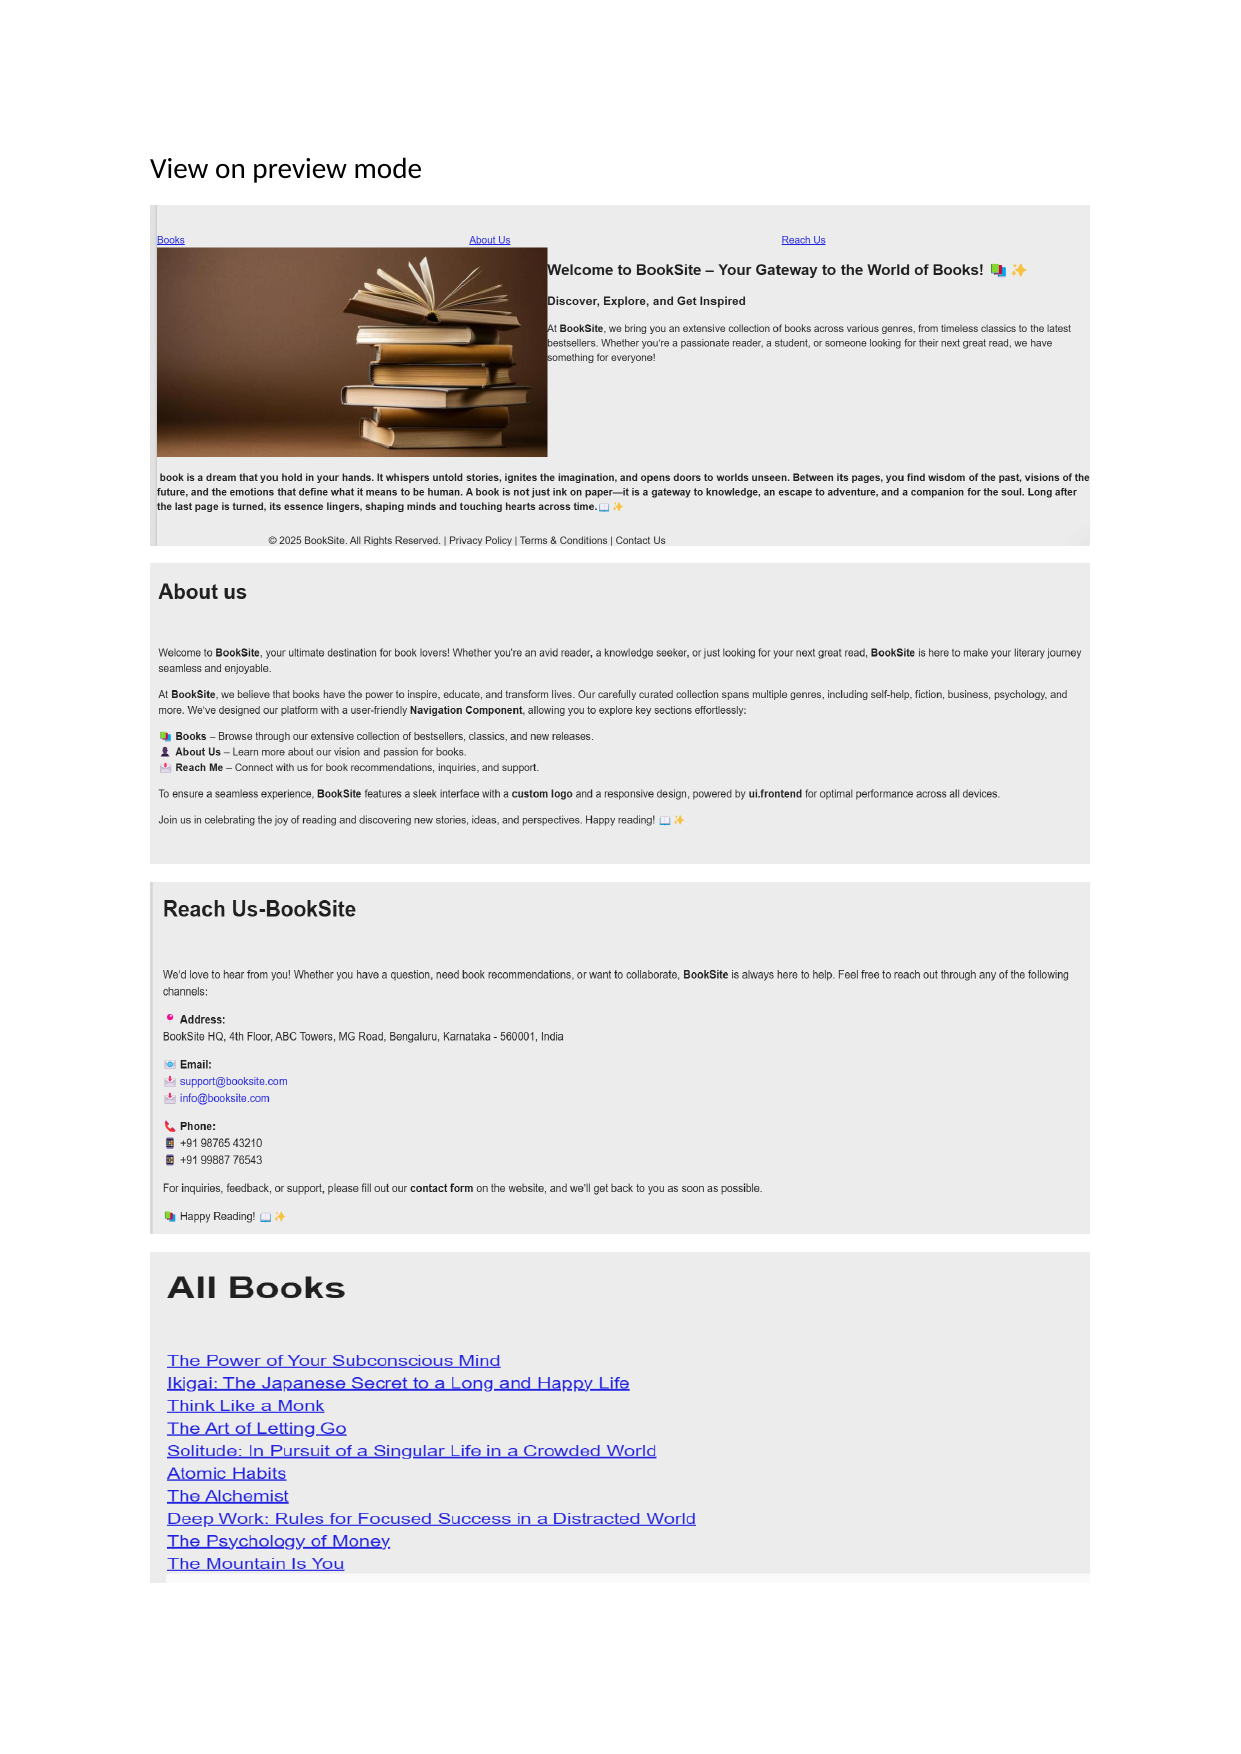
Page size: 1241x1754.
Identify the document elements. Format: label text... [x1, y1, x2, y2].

picture [150, 882, 1091, 1234]
picture [150, 1252, 1091, 1583]
text View on preview mode [150, 150, 1090, 186]
picture [150, 205, 1091, 546]
picture [150, 563, 1091, 864]
